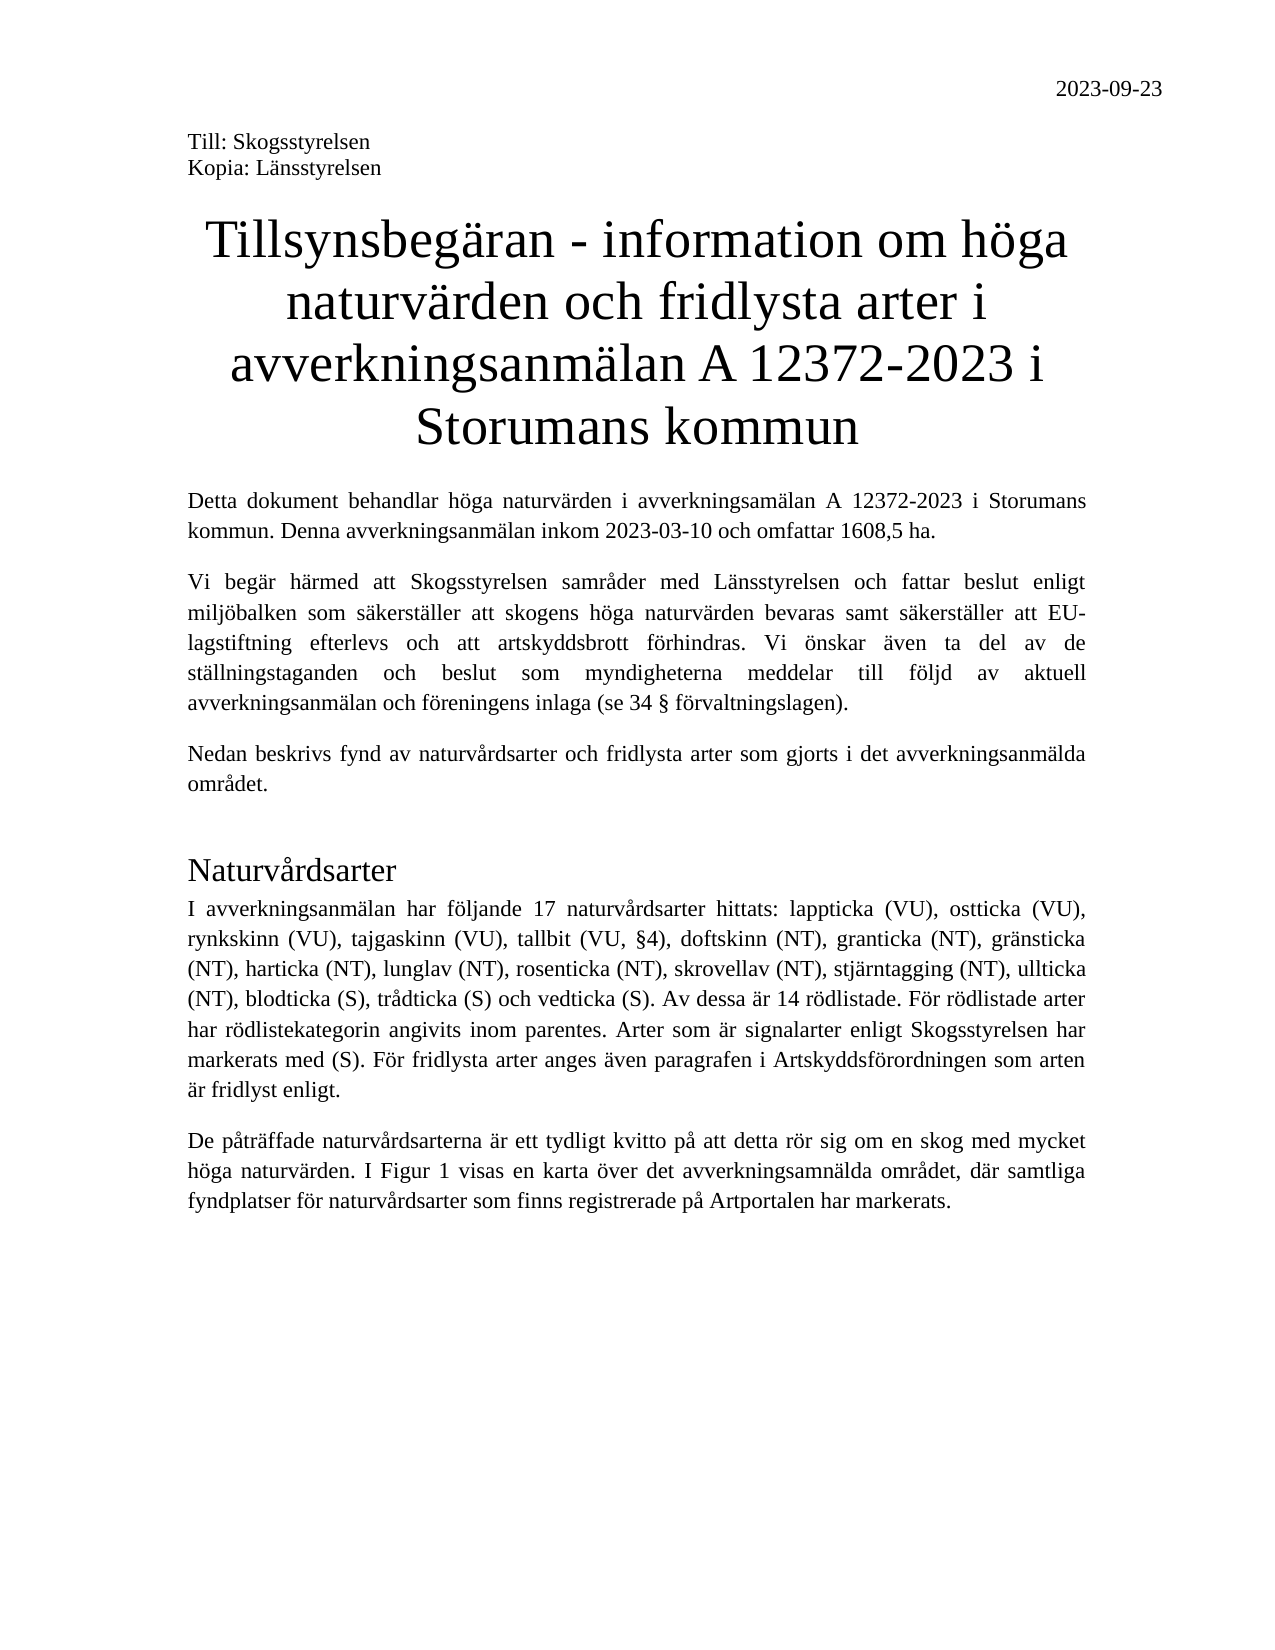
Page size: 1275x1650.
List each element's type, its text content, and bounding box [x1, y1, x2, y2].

text Detta dokument behandlar höga naturvärden i avverkningsamälan A 12372-2023 i Storumans kommun. Denna avverkningsanmälan inkom 2023-03-10 och omfattar 1608,5 ha. [187, 487, 1087, 544]
text I avverkningsanmälan har följande 17 naturvårdsarter hittats: lappticka (VU), ostticka (VU), rynkskinn (VU), tajgaskinn (VU), tallbit (VU, §4), doftskinn (NT), granticka (NT), gränsticka (NT), harticka (NT), lunglav (NT), rosenticka (NT), skrovellav (NT), stjärntagging (NT), ullticka (NT), blodticka (S), trådticka (S) och vedticka (S). Av dessa är 14 rödlistade. För rödlistade arter har rödlistekategorin angivits inom parentes. Arter som är signalarter enligt Skogsstyrelsen har markerats med (S). För fridlysta arter anges även paragrafen i Artskyddsförordningen som arten är fridlyst enligt. [187, 895, 1087, 1102]
text Nedan beskrivs fynd av naturvårdsarter och fridlysta arter som gjorts i det avverkningsanmälda området. [187, 740, 1087, 797]
subtitle Naturvårdsarter [187, 851, 1087, 889]
title Tillsynsbegäran - information om höga naturvärden och fridlysta arter i avverkningsanmälan A 12372-2023 i Storumans kommun [187, 207, 1087, 456]
text Vi begär härmed att Skogsstyrelsen samråder med Länsstyrelsen och fattar beslut enligt miljöbalken som säkerställer att skogens höga naturvärden bevaras samt säkerställer att EU-lagstiftning efterlevs och att artskyddsbrott förhindras. Vi önskar även ta del av de ställningstaganden och beslut som myndigheterna meddelar till följd av aktuell avverkningsanmälan och föreningens inlaga (se 34 § förvaltningslagen). [187, 568, 1087, 716]
text De påträffade naturvårdsarterna är ett tydligt kvitto på att detta rör sig om en skog med mycket höga naturvärden. I Figur 1 visas en karta över det avverkningsamnälda området, där samtliga fyndplatser för naturvårdsarter som finns registrerade på Artportalen har markerats. [187, 1127, 1087, 1214]
